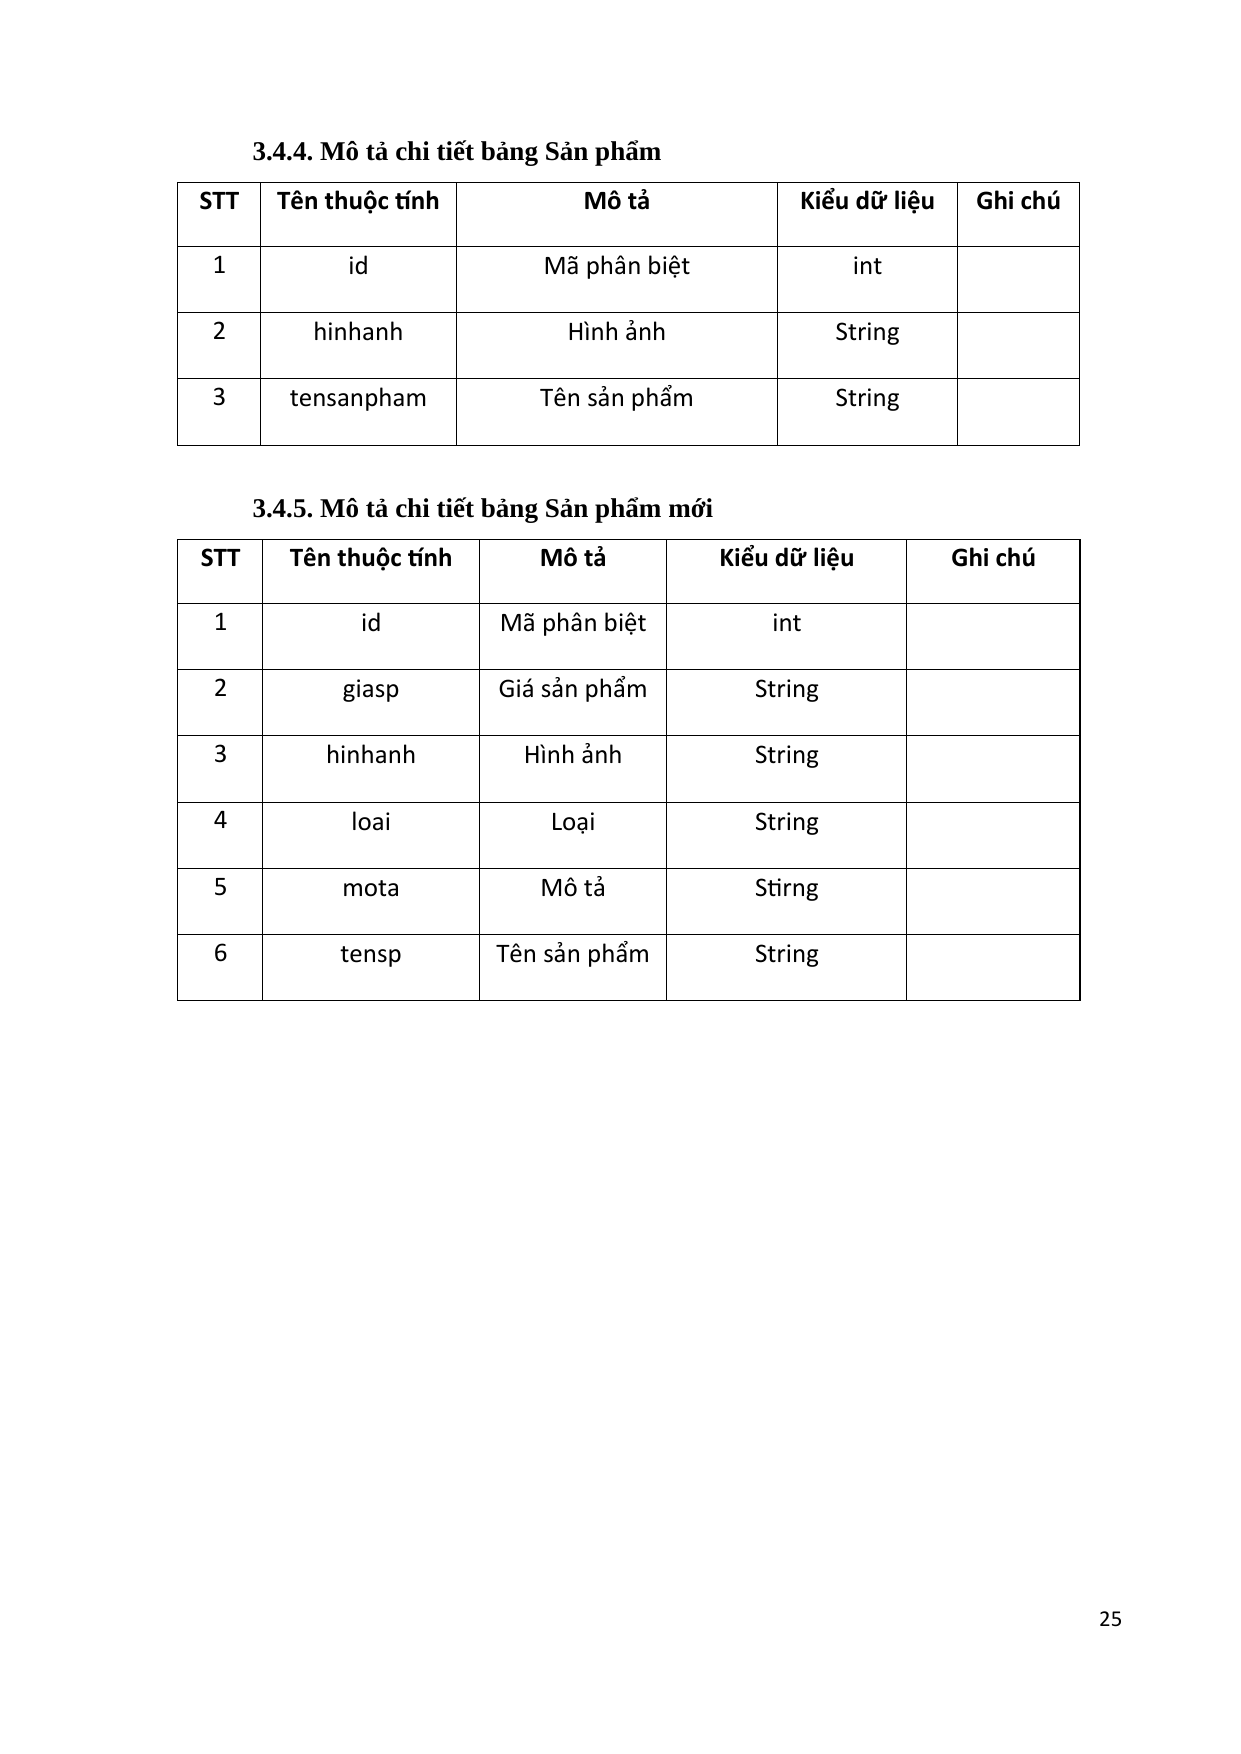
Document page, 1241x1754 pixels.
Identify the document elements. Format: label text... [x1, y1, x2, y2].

table_cell Loại [480, 803, 666, 868]
table_cell hinhanh [261, 313, 456, 378]
subtitle 3.4.5. Mô tả chi tiết bảng Sản phẩm mới [177, 492, 1122, 523]
table_header Mô tả [480, 540, 666, 603]
table_cell [958, 247, 1079, 312]
table_cell String [667, 670, 906, 735]
table_cell [958, 313, 1079, 378]
subtitle 3.4.4. Mô tả chi tiết bảng Sản phẩm [177, 135, 1122, 166]
table_cell Hình ảnh [480, 736, 666, 802]
table_cell [907, 736, 1079, 802]
table_cell int [667, 604, 906, 669]
table_cell 1 [178, 604, 262, 669]
table_cell 3 [178, 379, 260, 444]
table_cell tensanpham [261, 379, 456, 444]
table_cell 1 [178, 247, 260, 312]
table_header STT [178, 183, 260, 246]
table_cell 2 [178, 670, 262, 735]
table_cell Tên sản phẩm [480, 935, 666, 1000]
table_cell loai [263, 803, 479, 868]
table_cell Mã phân biệt [480, 604, 666, 669]
table_cell String [778, 313, 957, 378]
table_cell 3 [178, 736, 262, 802]
table_cell Stirng [667, 869, 906, 934]
table_cell Mã phân biệt [457, 247, 777, 312]
table_cell mota [263, 869, 479, 934]
table_header Kiểu dữ liệu [667, 540, 906, 603]
table_cell [907, 670, 1079, 735]
table_cell [907, 869, 1079, 934]
table_header Tên thuộc tính [263, 540, 479, 603]
table_cell 6 [178, 935, 262, 1000]
table_cell 2 [178, 313, 260, 378]
table_cell String [667, 803, 906, 868]
table_cell tensp [263, 935, 479, 1000]
table_cell [958, 379, 1079, 444]
table_cell Tên sản phẩm [457, 379, 777, 444]
table_cell [907, 604, 1079, 669]
table_cell [907, 935, 1079, 1000]
table_cell id [261, 247, 456, 312]
table_cell Giá sản phẩm [480, 670, 666, 735]
table_header Ghi chú [958, 183, 1079, 246]
table_cell String [667, 935, 906, 1000]
table_cell hinhanh [263, 736, 479, 802]
table_cell Mô tả [480, 869, 666, 934]
table_cell 4 [178, 803, 262, 868]
table_cell id [263, 604, 479, 669]
table_cell giasp [263, 670, 479, 735]
table_cell [907, 803, 1079, 868]
table_cell Hình ảnh [457, 313, 777, 378]
table_header Tên thuộc tính [261, 183, 456, 246]
table_header Mô tả [457, 183, 777, 246]
table_cell String [778, 379, 957, 444]
table_header STT [178, 540, 262, 603]
table_header Kiểu dữ liệu [778, 183, 957, 246]
table_header Ghi chú [907, 540, 1079, 603]
table_cell int [778, 247, 957, 312]
table_cell 5 [178, 869, 262, 934]
table_cell String [667, 736, 906, 802]
